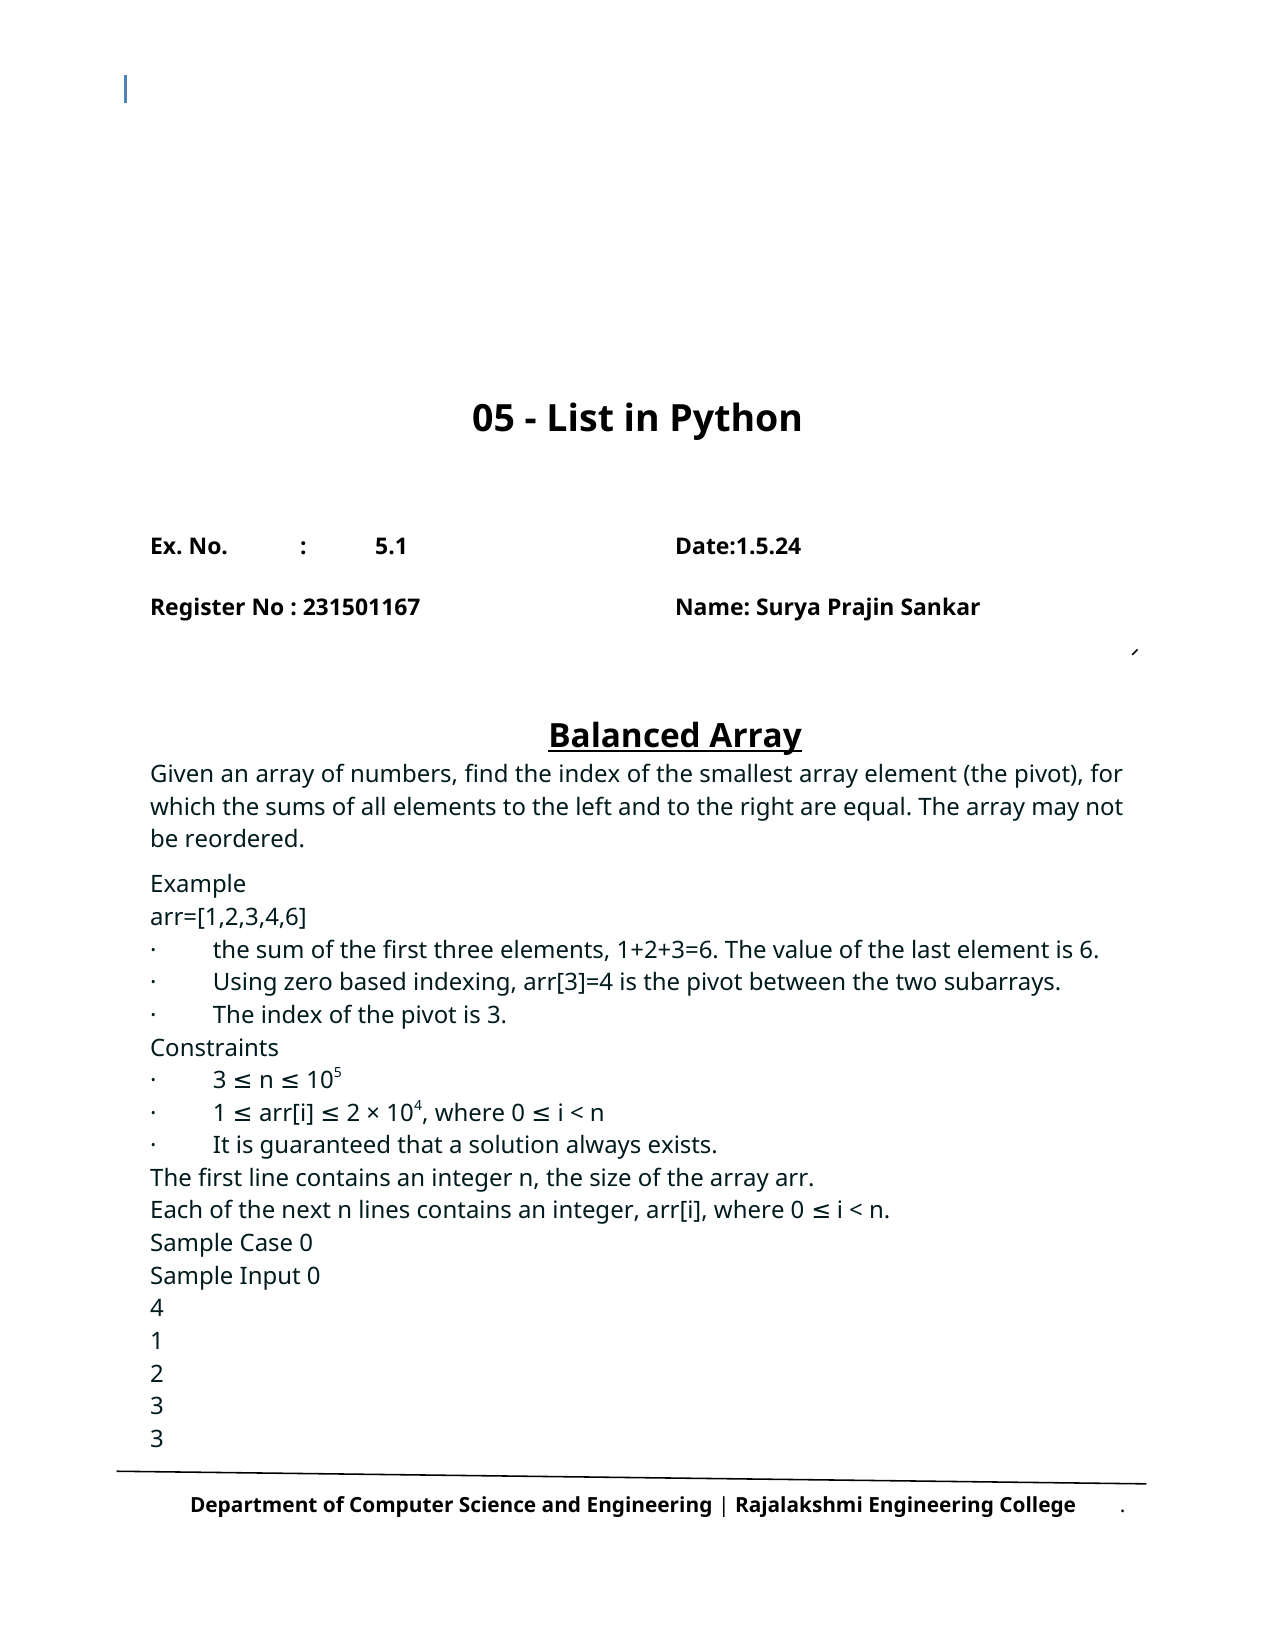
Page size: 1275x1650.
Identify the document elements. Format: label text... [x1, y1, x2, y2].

text Ex. No. : 5.1 Date:1.5.24 [150, 530, 1125, 562]
text · 1 ≤ arr[i] ≤ 2 × 104, where 0 ≤ i < n [150, 1096, 1125, 1128]
text 4 [150, 1291, 1125, 1324]
text Each of the next n lines contains an integer, arr[i], where 0 ≤ i < n. [150, 1193, 1125, 1226]
text 3 [150, 1422, 1125, 1454]
text arr=[1,2,3,4,6] [150, 900, 1125, 932]
text · The index of the pivot is 3. [150, 998, 1125, 1030]
text Sample Case 0 [150, 1226, 1125, 1258]
text · Using zero based indexing, arr[3]=4 is the pivot between the two subarrays. [150, 965, 1125, 998]
text · 3 ≤ n ≤ 105 [150, 1063, 1125, 1096]
text Sample Input 0 [150, 1258, 1125, 1291]
text Given an array of numbers, find the index of the smallest array element (the pivot), for which the sums of all elements to the left and to the right are equal. The array may not be reordered. [150, 757, 1125, 855]
text Example [150, 867, 1125, 900]
text 3 [150, 1389, 1125, 1422]
subtitle 05 - List in Python [150, 391, 1125, 442]
text Constraints [150, 1030, 1125, 1063]
text Balanced Array [225, 712, 1125, 757]
text 1 [150, 1324, 1125, 1356]
text · It is guaranteed that a solution always exists. [150, 1128, 1125, 1161]
text 2 [150, 1356, 1125, 1389]
text Register No : 231501167 Name: Surya Prajin Sankar [150, 591, 1125, 622]
text · the sum of the first three elements, 1+2+3=6. The value of the last element is 6. [150, 932, 1125, 965]
text The first line contains an integer n, the size of the array arr. [150, 1161, 1125, 1193]
